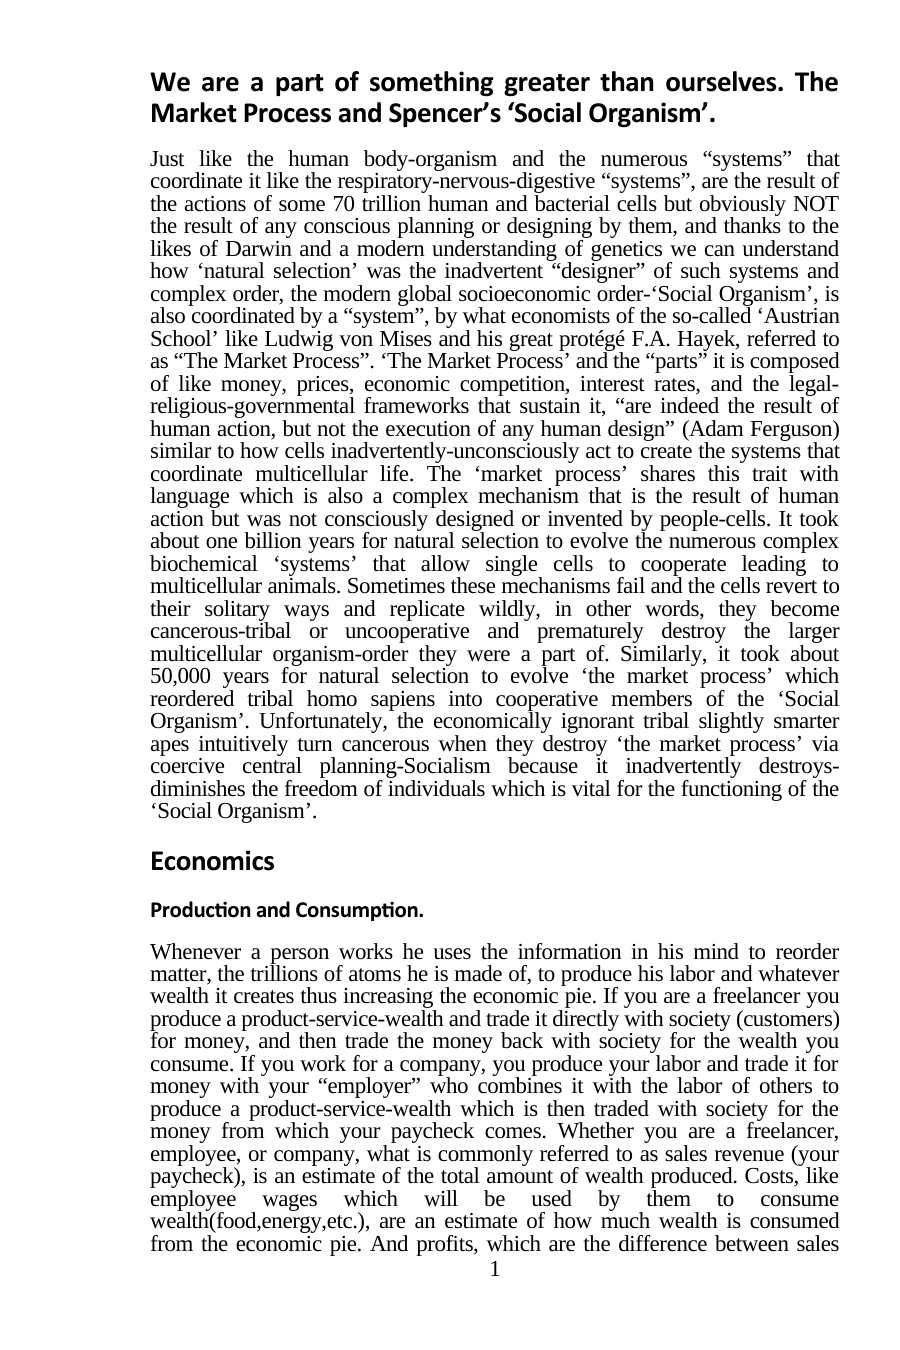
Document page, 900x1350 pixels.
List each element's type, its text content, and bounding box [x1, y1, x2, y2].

subtitle Economics [150, 844, 840, 876]
text Just like the human body-organism and the numerous “systems” that coordinate it like the respiratory-nervous-digestive “systems”, are the result of the actions of some 70 trillion human and bacterial cells but obviously NOT the result of any conscious planning or designing by them, and thanks to the likes of Darwin and a modern understanding of genetics we can understand how ‘natural selection’ was the inadvertent “designer” of such systems and complex order, the modern global socioeconomic order-‘Social Organism’, is also coordinated by a “system”, by what economists of the so-called ‘Austrian School’ like Ludwig von Mises and his great protégé F.A. Hayek, referred to as “The Market Process”. ‘The Market Process’ and the “parts” it is composed of like money, prices, economic competition, interest rates, and the legal-religious-governmental frameworks that sustain it, “are indeed the result of human action, but not the execution of any human design” (Adam Ferguson) similar to how cells inadvertently-unconsciously act to create the systems that coordinate multicellular life. The ‘market process’ shares this trait with language which is also a complex mechanism that is the result of human action but was not consciously designed or invented by people-cells. It took about one billion years for natural selection to evolve the numerous complex biochemical ‘systems’ that allow single cells to cooperate leading to multicellular animals. Sometimes these mechanisms fail and the cells revert to their solitary ways and replicate wildly, in other words, they become cancerous-tribal or uncooperative and prematurely destroy the larger multicellular organism-order they were a part of. Similarly, it took about 50,000 years for natural selection to evolve ‘the market process’ which reordered tribal homo sapiens into cooperative members of the ‘Social Organism’. Unfortunately, the economically ignorant tribal slightly smarter apes intuitively turn cancerous when they destroy ‘the market process’ via coercive central planning-Socialism because it inadvertently destroys-diminishes the freedom of individuals which is vital for the functioning of the ‘Social Organism’. [150, 149, 840, 823]
subtitle We are a part of something greater than ourselves. The Market Process and Spencer’s ‘Social Organism’. [150, 66, 840, 130]
subtitle Production and Consumption. [150, 897, 840, 922]
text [150, 941, 840, 1256]
